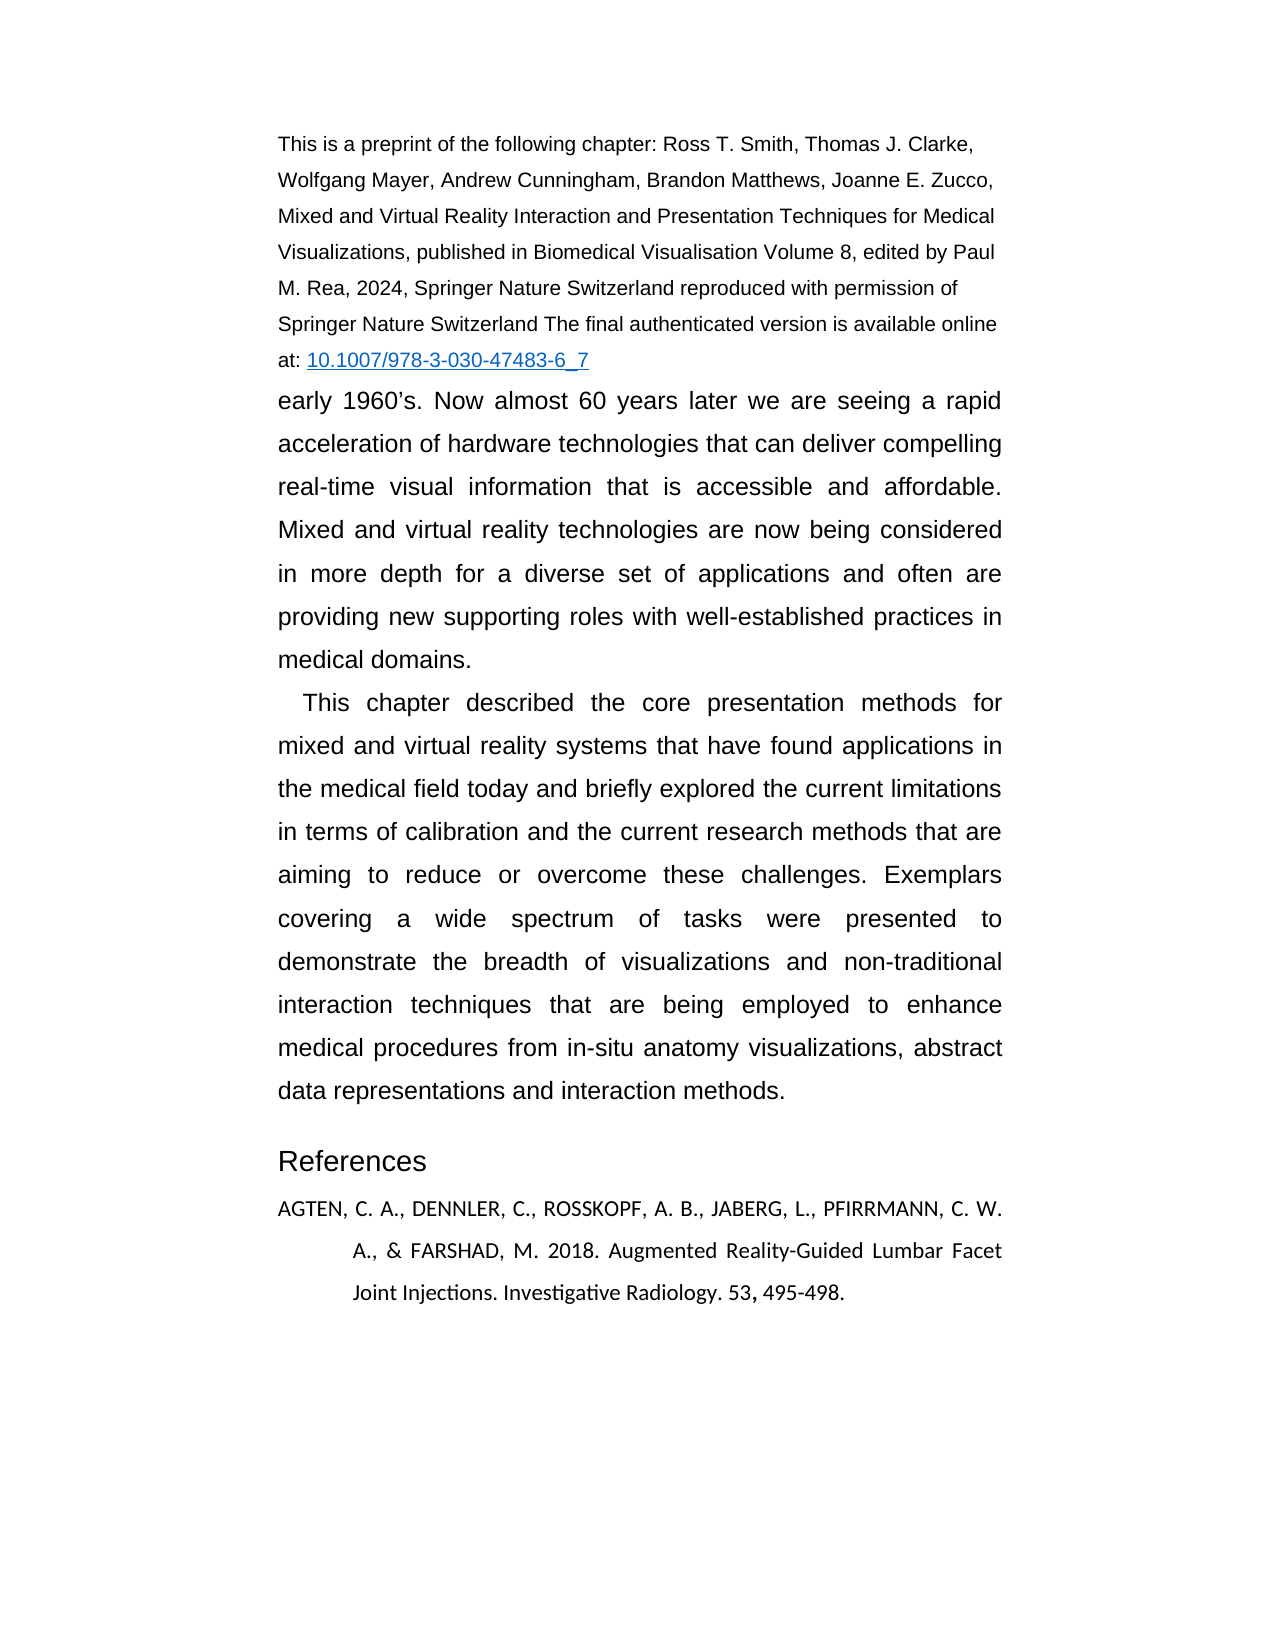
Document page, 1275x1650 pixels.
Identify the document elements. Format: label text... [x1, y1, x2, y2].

subtitle References [278, 1144, 1003, 1178]
text This chapter described the core presentation methods for mixed and virtual reality systems that have found applications in the medical field today and briefly explored the current limitations in terms of calibration and the current research methods that are aiming to reduce or overcome these challenges. Exemplars covering a wide spectrum of tasks were presented to demonstrate the breadth of visualizations and non-traditional interaction techniques that are being employed to enhance medical procedures from in-situ anatomy visualizations, abstract data representations and interaction methods. [278, 688, 1003, 1105]
text AGTEN, C. A., DENNLER, C., ROSSKOPF, A. B., JABERG, L., PFIRRMANN, C. W. A., & FARSHAD, M. 2018. Augmented Reality-Guided Lumbar Facet Joint Injections. Investigative Radiology. 53, 495-498. [278, 1194, 1003, 1307]
